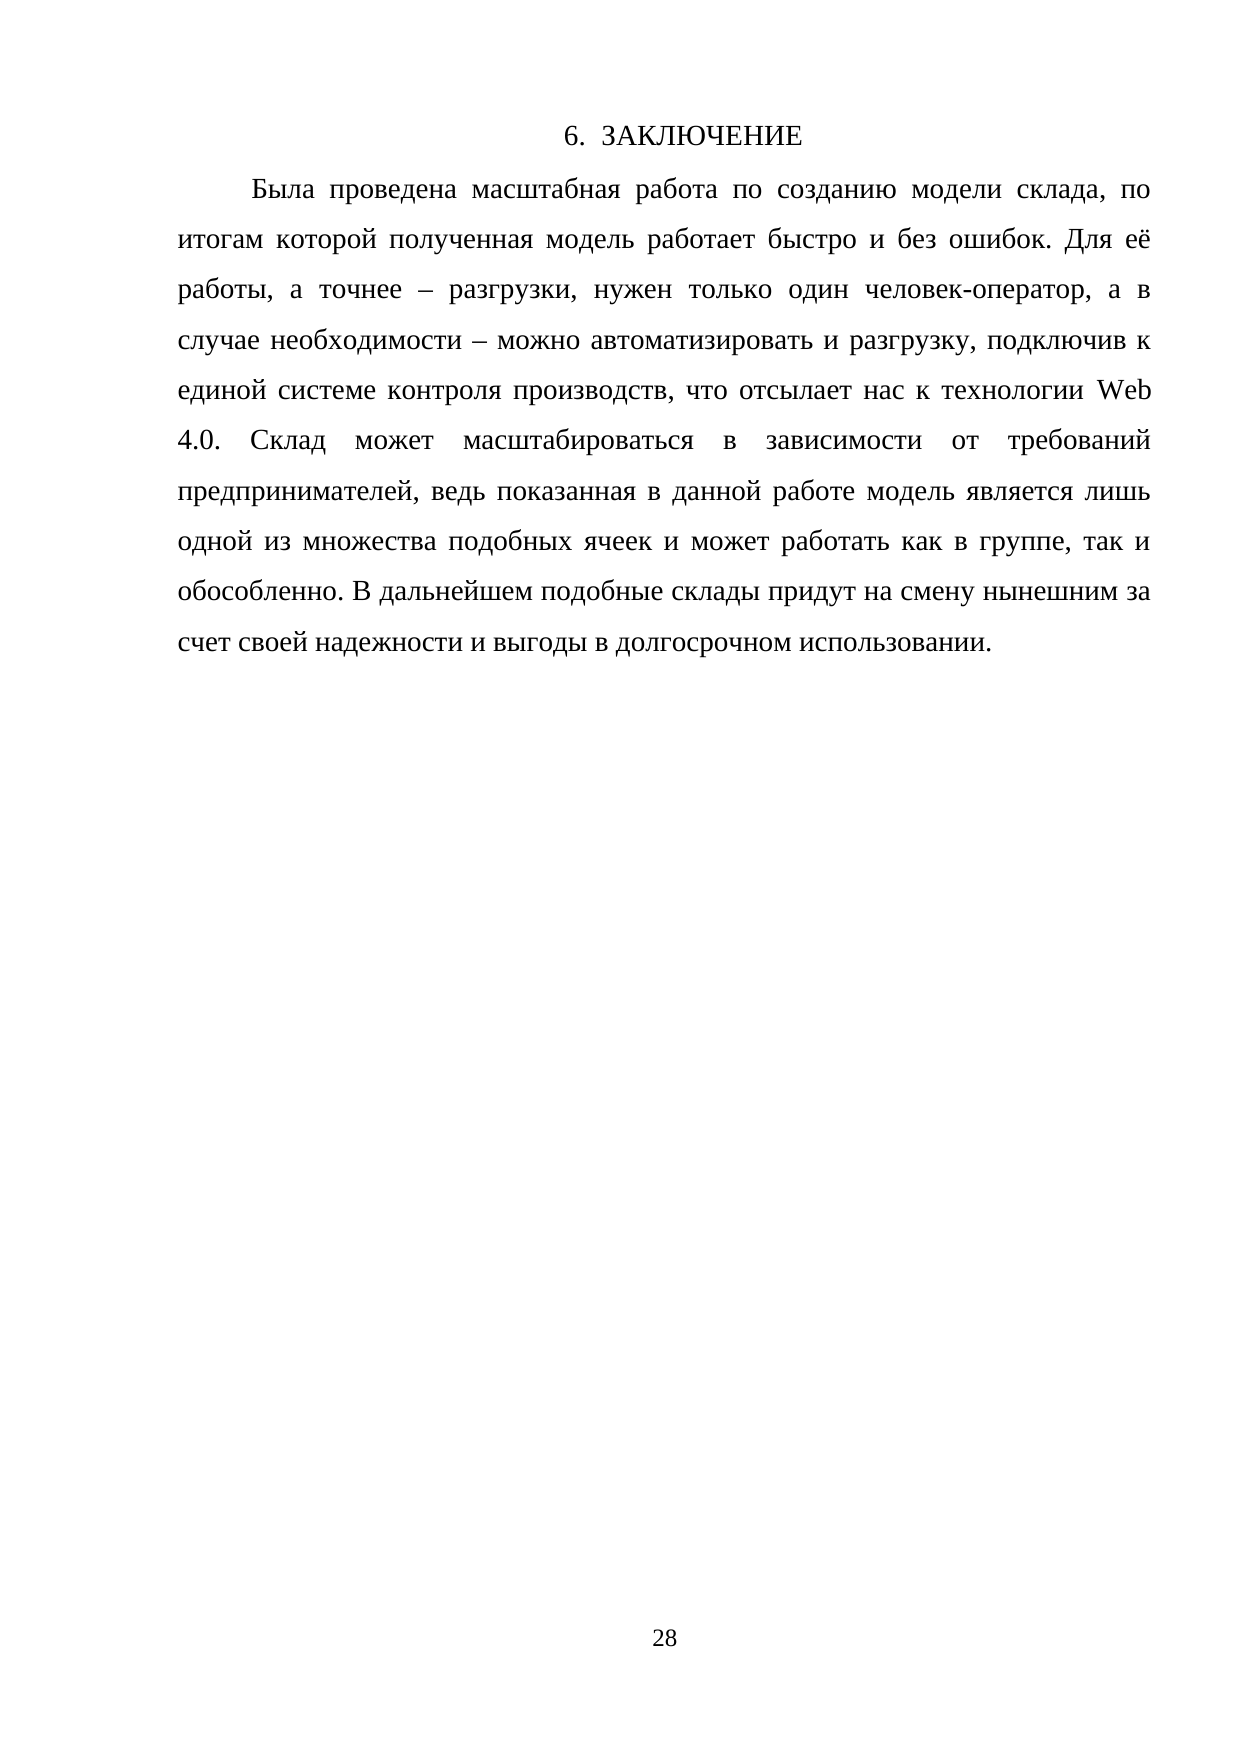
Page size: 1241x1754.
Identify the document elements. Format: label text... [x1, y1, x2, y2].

list ЗАКЛЮЧЕНИЕ [215, 118, 1152, 152]
text Была проведена масштабная работа по созданию модели склада, по итогам которой полученная модель работает быстро и без ошибок. Для её работы, а точнее – разгрузки, нужен только один человек-оператор, а в случае необходимости – можно автоматизировать и разгрузку, подключив к единой системе контроля производств, что отсылает нас к технологии Web 4.0. Склад может масштабироваться в зависимости от требований предпринимателей, ведь показанная в данной работе модель является лишь одной из множества подобных ячеек и может работать как в группе, так и обособленно. В дальнейшем подобные склады придут на смену нынешним за счет своей надежности и выгоды в долгосрочном использовании. [177, 171, 1152, 657]
